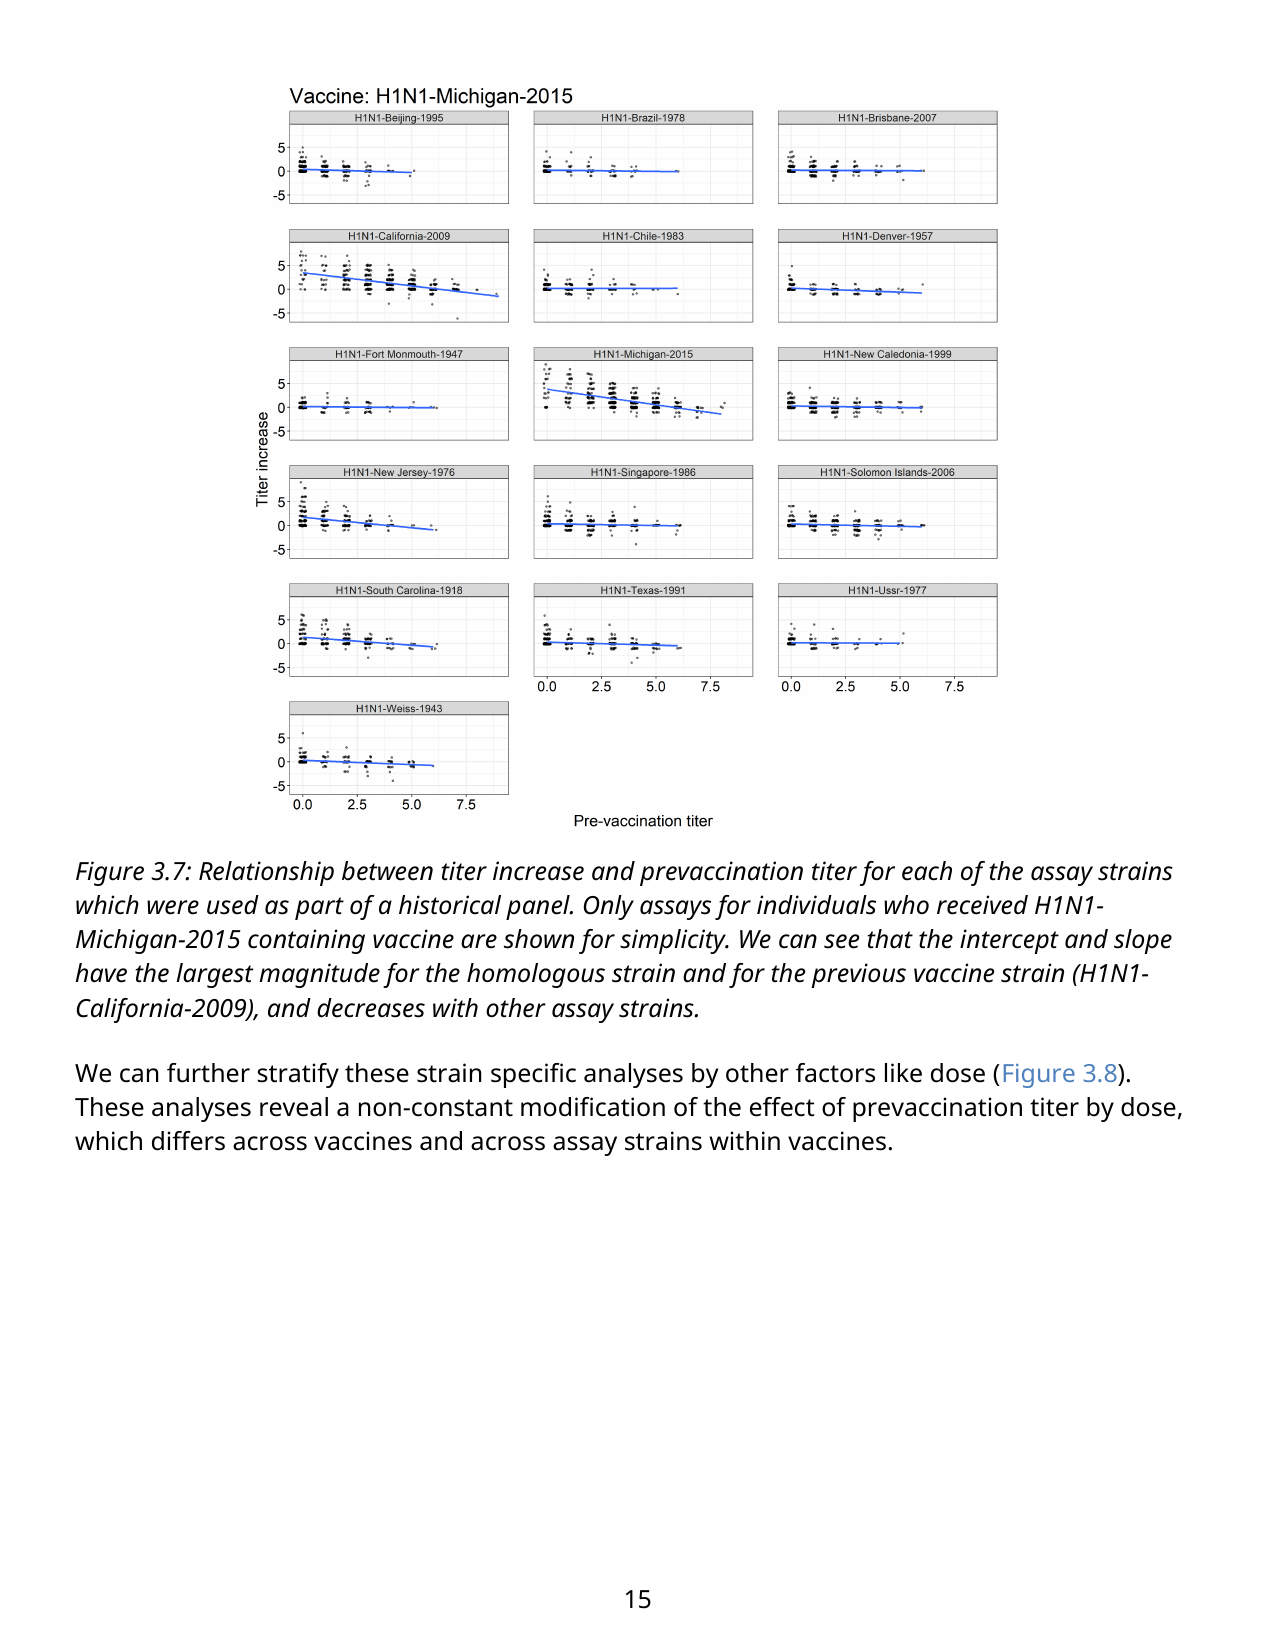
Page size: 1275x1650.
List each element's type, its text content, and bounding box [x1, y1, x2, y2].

picture [251, 83, 1002, 834]
table_header Figure 3.7: Relationship between titer increase and prevaccination titer for each of the assay strains which were used as part of a historical panel. Only assays for individuals who received H1N1-Michigan-2015 containing vaccine are shown for simplicity. We can see that the intercept and slope have the largest magnitude for the homologous strain and for the previous vaccine strain (H1N1-California-2009), and decreases with other assay strains. [64, 83, 1189, 1037]
text We can further stratify these strain specific analyses by other factors like dose (Figure 3.8). These analyses reveal a non-constant modification of the effect of prevaccination titer by dose, which differs across vaccines and across assay strains within vaccines. [75, 1056, 1200, 1158]
